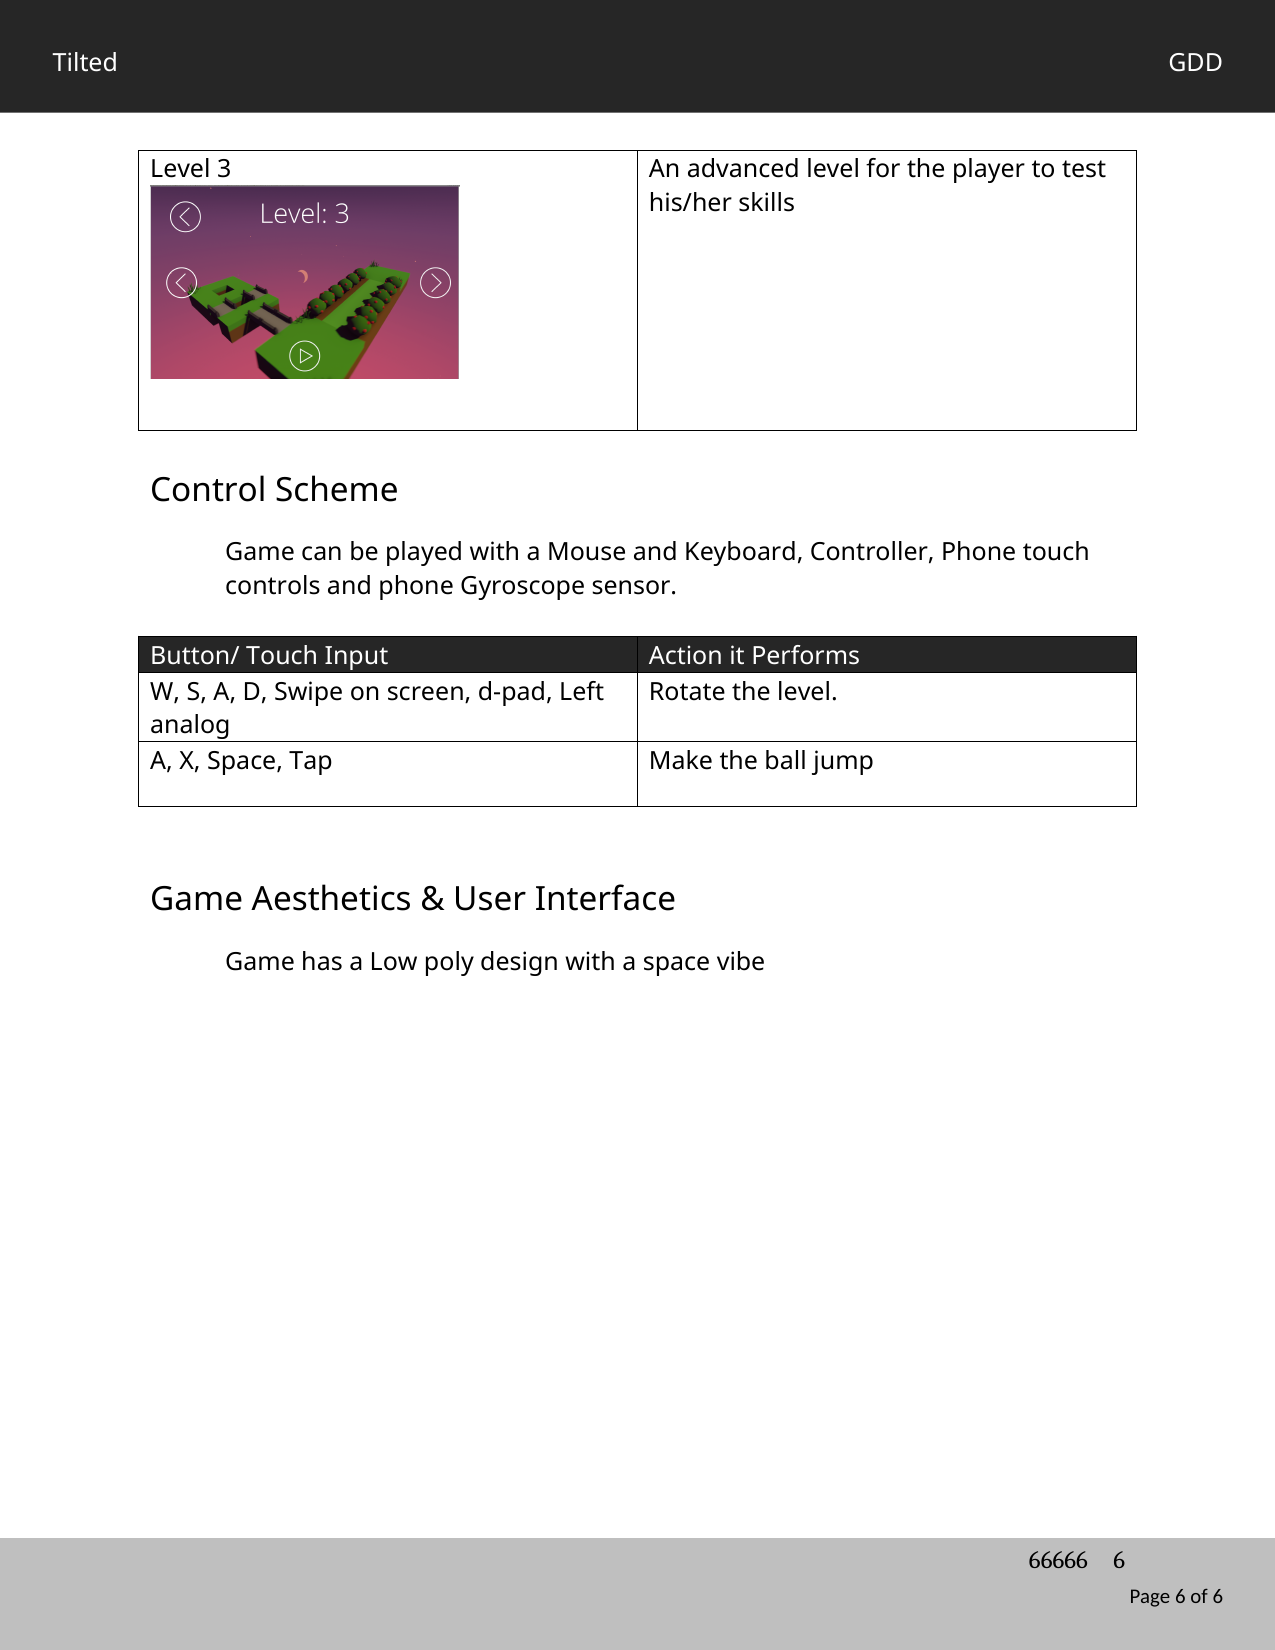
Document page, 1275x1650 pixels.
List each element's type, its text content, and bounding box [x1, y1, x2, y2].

table_cell W, S, A, D, Swipe on screen, d-pad, Left analog [139, 673, 637, 741]
text Game can be played with a Mouse and Keyboard, Controller, Phone touch controls and phone Gyroscope sensor. [225, 533, 1125, 602]
table_cell An advanced level for the player to test his/her skills [638, 151, 1136, 430]
table_cell Rotate the level. [638, 673, 1136, 741]
table_cell A, X, Space, Tap [139, 742, 637, 806]
table_cell Make the ball jump [638, 742, 1136, 806]
table_header Button/ Touch Input [139, 637, 637, 672]
table_cell Level 3 [139, 151, 637, 430]
subtitle Control Scheme [150, 465, 1125, 511]
text Game has a Low poly design with a space vibe [225, 943, 1125, 977]
table_header Action it Performs [638, 637, 1136, 672]
subtitle Game Aesthetics & User Interface [150, 875, 1125, 920]
picture [150, 185, 460, 379]
